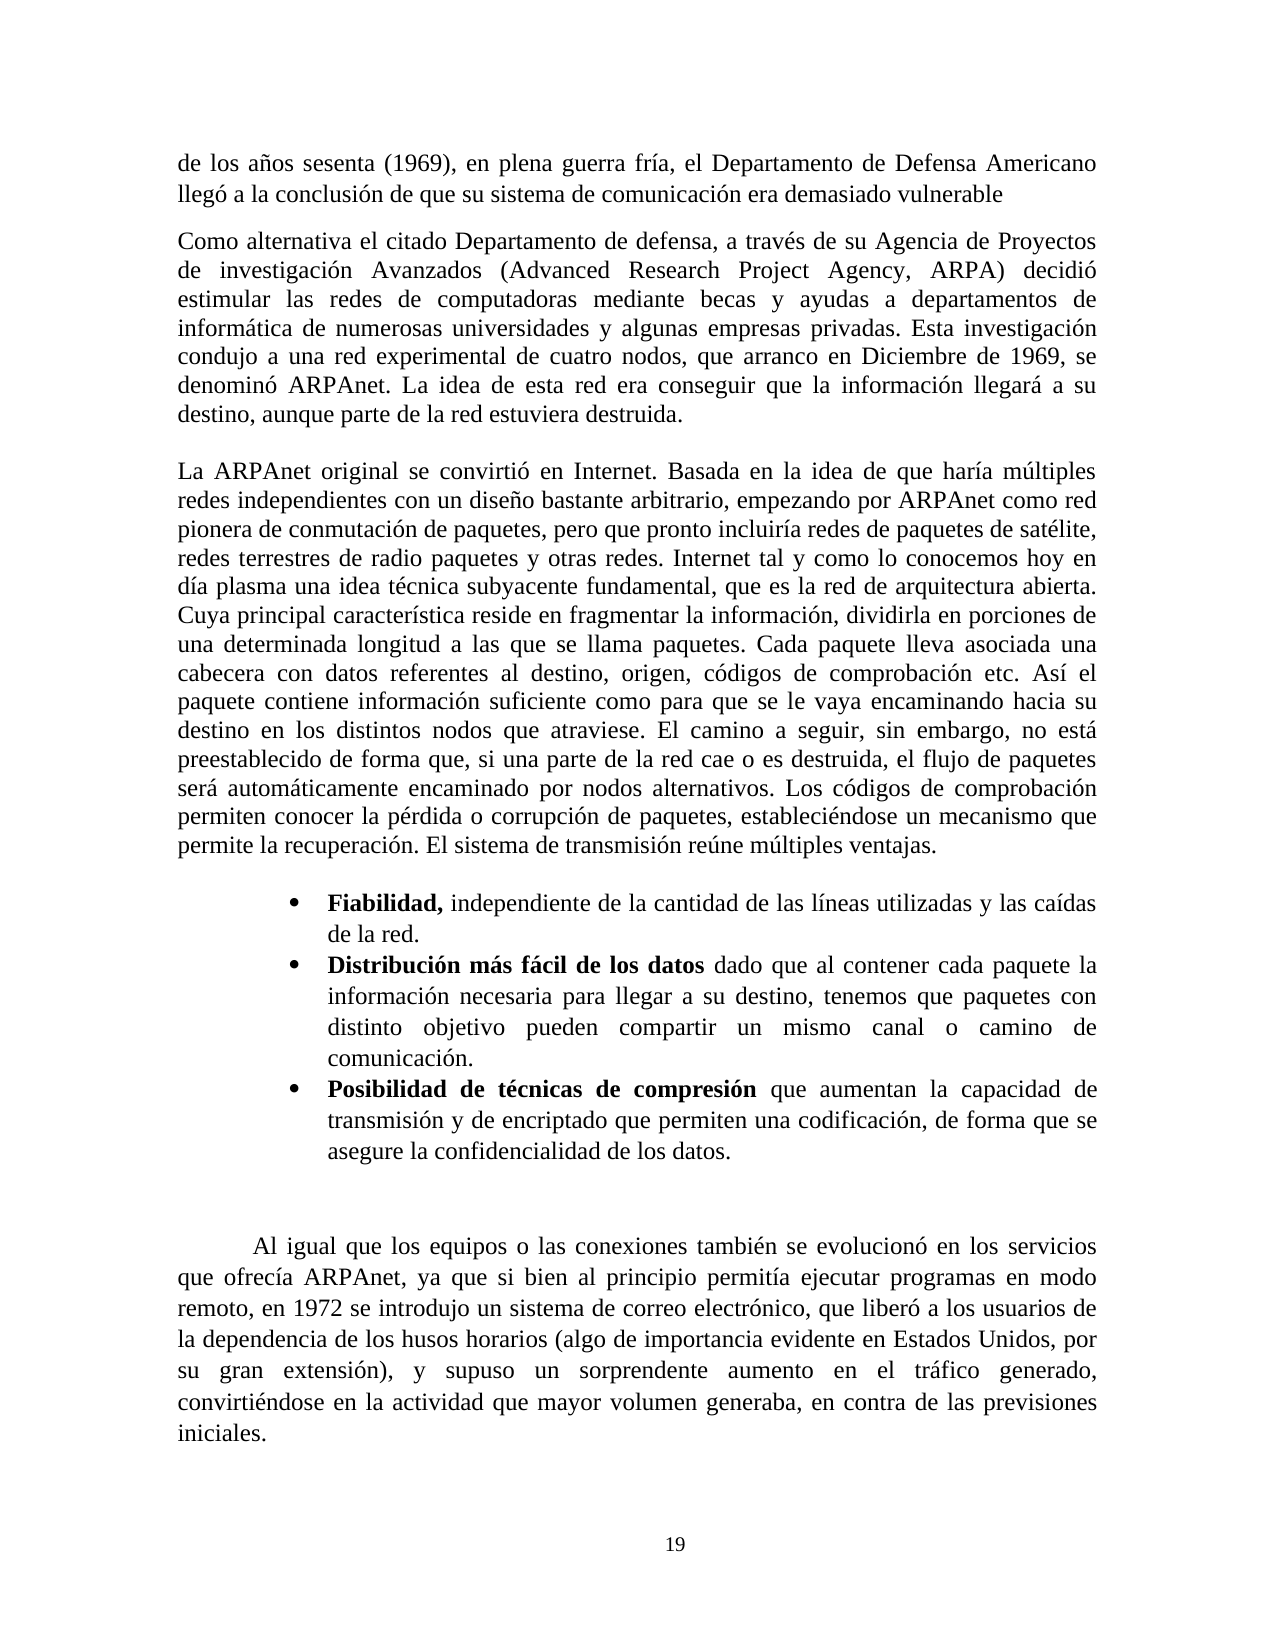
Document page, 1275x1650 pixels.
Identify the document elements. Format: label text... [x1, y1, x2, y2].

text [177, 148, 1098, 207]
list Distribución más fácil de los datos dado que al contener cada paquete la información necesaria para llegar a su destino, tenemos que paquetes con distinto objetivo pueden compartir un mismo canal o camino de comunicación. [290, 950, 1098, 1072]
text La ARPAnet original se convirtió en Internet. Basada en la idea de que haría múltiples redes independientes con un diseño bastante arbitrario, empezando por ARPAnet como red pionera de conmutación de paquetes, pero que pronto incluiría redes de paquetes de satélite, redes terrestres de radio paquetes y otras redes. Internet tal y como lo conocemos hoy en día plasma una idea técnica subyacente fundamental, que es la red de arquitectura abierta. Cuya principal característica reside en fragmentar la información, dividirla en porciones de una determinada longitud a las que se llama paquetes. Cada paquete lleva asociada una cabecera con datos referentes al destino, origen, códigos de comprobación etc. Así el paquete contiene información suficiente como para que se le vaya encaminando hacia su destino en los distintos nodos que atraviese. El camino a seguir, sin embargo, no está preestablecido de forma que, si una parte de la red cae o es destruida, el flujo de paquetes será automáticamente encaminado por nodos alternativos. Los códigos de comprobación permiten conocer la pérdida o corrupción de paquetes, estableciéndose un mecanismo que permite la recuperación. El sistema de transmisión reúne múltiples ventajas. [177, 456, 1098, 859]
list Posibilidad de técnicas de compresión que aumentan la capacidad de transmisión y de encriptado que permiten una codificación, de forma que se asegure la confidencialidad de los datos. [290, 1074, 1098, 1165]
list Fiabilidad, independiente de la cantidad de las líneas utilizadas y las caídas de la red. [290, 888, 1098, 947]
text Al igual que los equipos o las conexiones también se evolucionó en los servicios que ofrecía ARPAnet, ya que si bien al principio permitía ejecutar programas en modo remoto, en 1972 se introdujo un sistema de correo electrónico, que liberó a los usuarios de la dependencia de los husos horarios (algo de importancia evidente en Estados Unidos, por su gran extensión), y supuso un sorprendente aumento en el tráfico generado, convirtiéndose en la actividad que mayor volumen generaba, en contra de las previsiones iniciales. [177, 1231, 1098, 1446]
text Como alternativa el citado Departamento de defensa, a través de su Agencia de Proyectos de investigación Avanzados (Advanced Research Project Agency, ARPA) decidió estimular las redes de computadoras mediante becas y ayudas a departamentos de informática de numerosas universidades y algunas empresas privadas. Esta investigación condujo a una red experimental de cuatro nodos, que arranco en Diciembre de 1969, se denominó ARPAnet. La idea de esta red era conseguir que la información llegará a su destino, aunque parte de la red estuviera destruida. [177, 226, 1098, 428]
